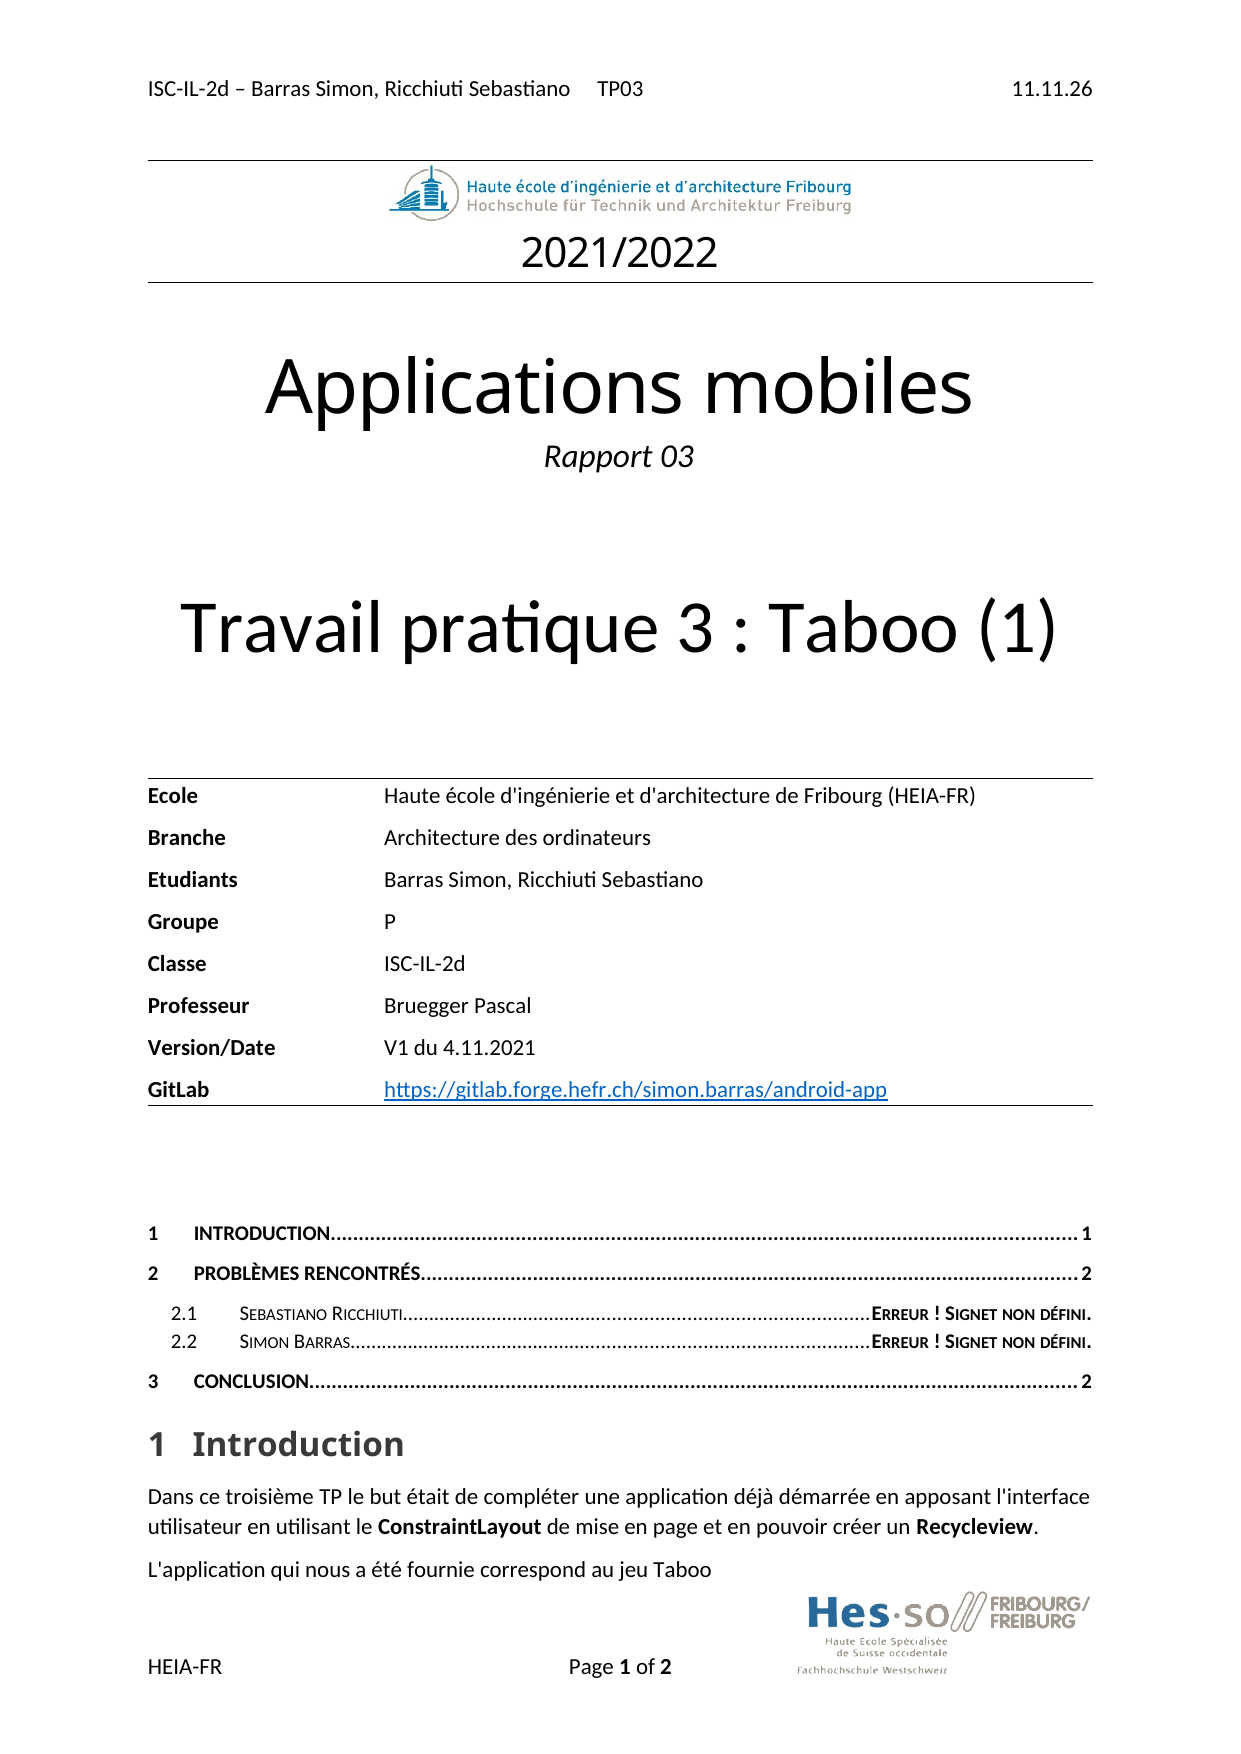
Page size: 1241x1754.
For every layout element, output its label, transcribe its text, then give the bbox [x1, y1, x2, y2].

text 2.2 Simon Barras Erreur ! Signet non défini. [171, 1328, 1093, 1353]
text Ecole Haute école d'ingénierie et d'architecture de Fribourg (HEIA-FR) Branche Architecture des ordinateurs Etudiants Barras Simon, Ricchiuti Sebastiano Groupe P Classe ISC-IL-2d Professeur Bruegger Pascal Version/Date V1 du 4.11.2021 GitLab https://gitlab.forge.hefr.ch/simon.barras/android-app [148, 779, 1093, 1105]
text 2021/2022 [148, 220, 1093, 282]
text 3 Conclusion 2 [148, 1368, 1093, 1393]
picture [796, 1590, 1093, 1675]
text Rapport 03 [148, 435, 1093, 476]
text Dans ce troisième TP le but était de compléter une application déjà démarrée en apposant l'interface utilisateur en utilisant le ConstraintLayout de mise en page et en pouvoir créer un Recycleview. [148, 1482, 1093, 1540]
text L'application qui nous a été fournie correspond au jeu Taboo [148, 1555, 1093, 1583]
text 2 Problèmes rencontrés 2 [148, 1260, 1093, 1286]
title Applications mobiles [148, 333, 1093, 435]
text Travail pratique 3 : Taboo (1) [148, 579, 1093, 671]
picture [387, 163, 853, 224]
text 2.1 Sebastiano Ricchiuti Erreur ! Signet non défini. [171, 1300, 1093, 1326]
subtitle Introduction [148, 1421, 1093, 1466]
text 1 Introduction 1 [148, 1220, 1093, 1246]
